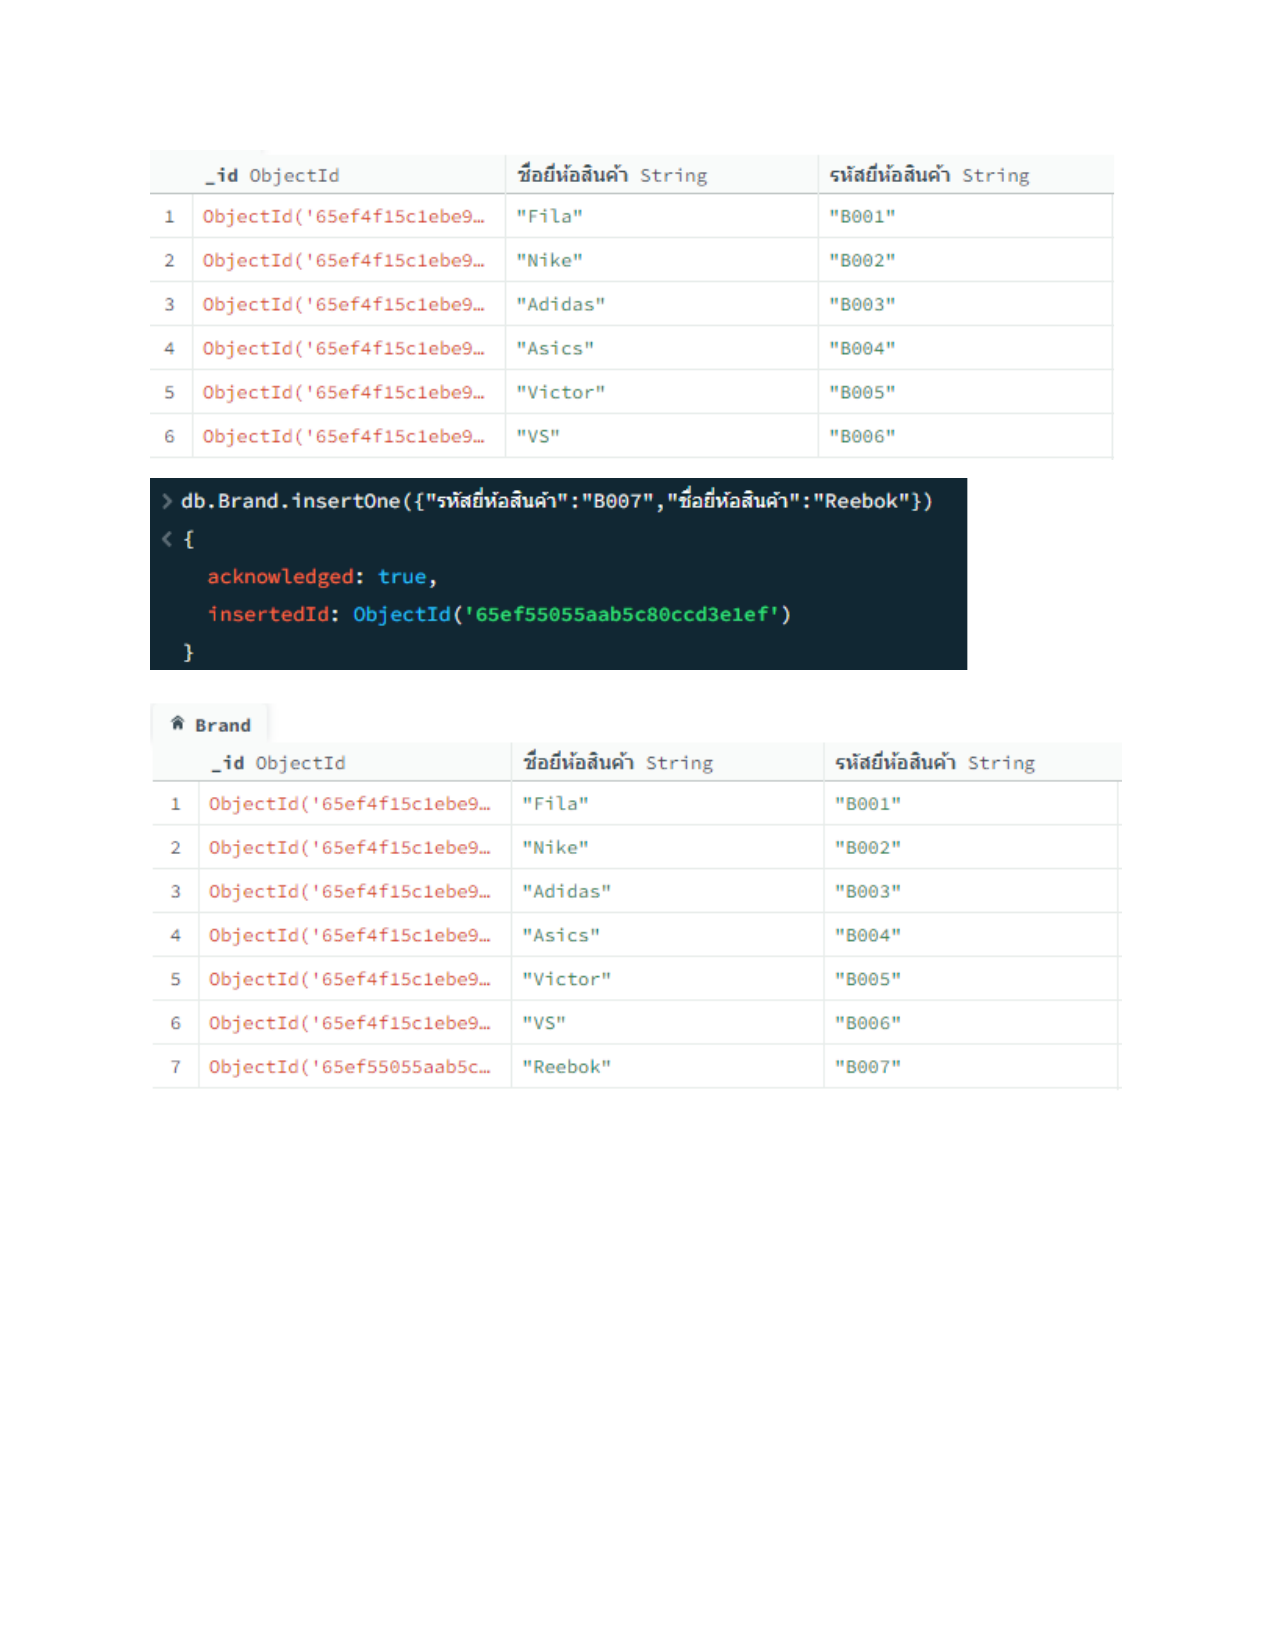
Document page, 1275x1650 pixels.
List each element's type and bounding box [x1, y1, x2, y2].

picture [150, 478, 968, 670]
picture [150, 688, 1122, 1092]
picture [150, 150, 1115, 460]
